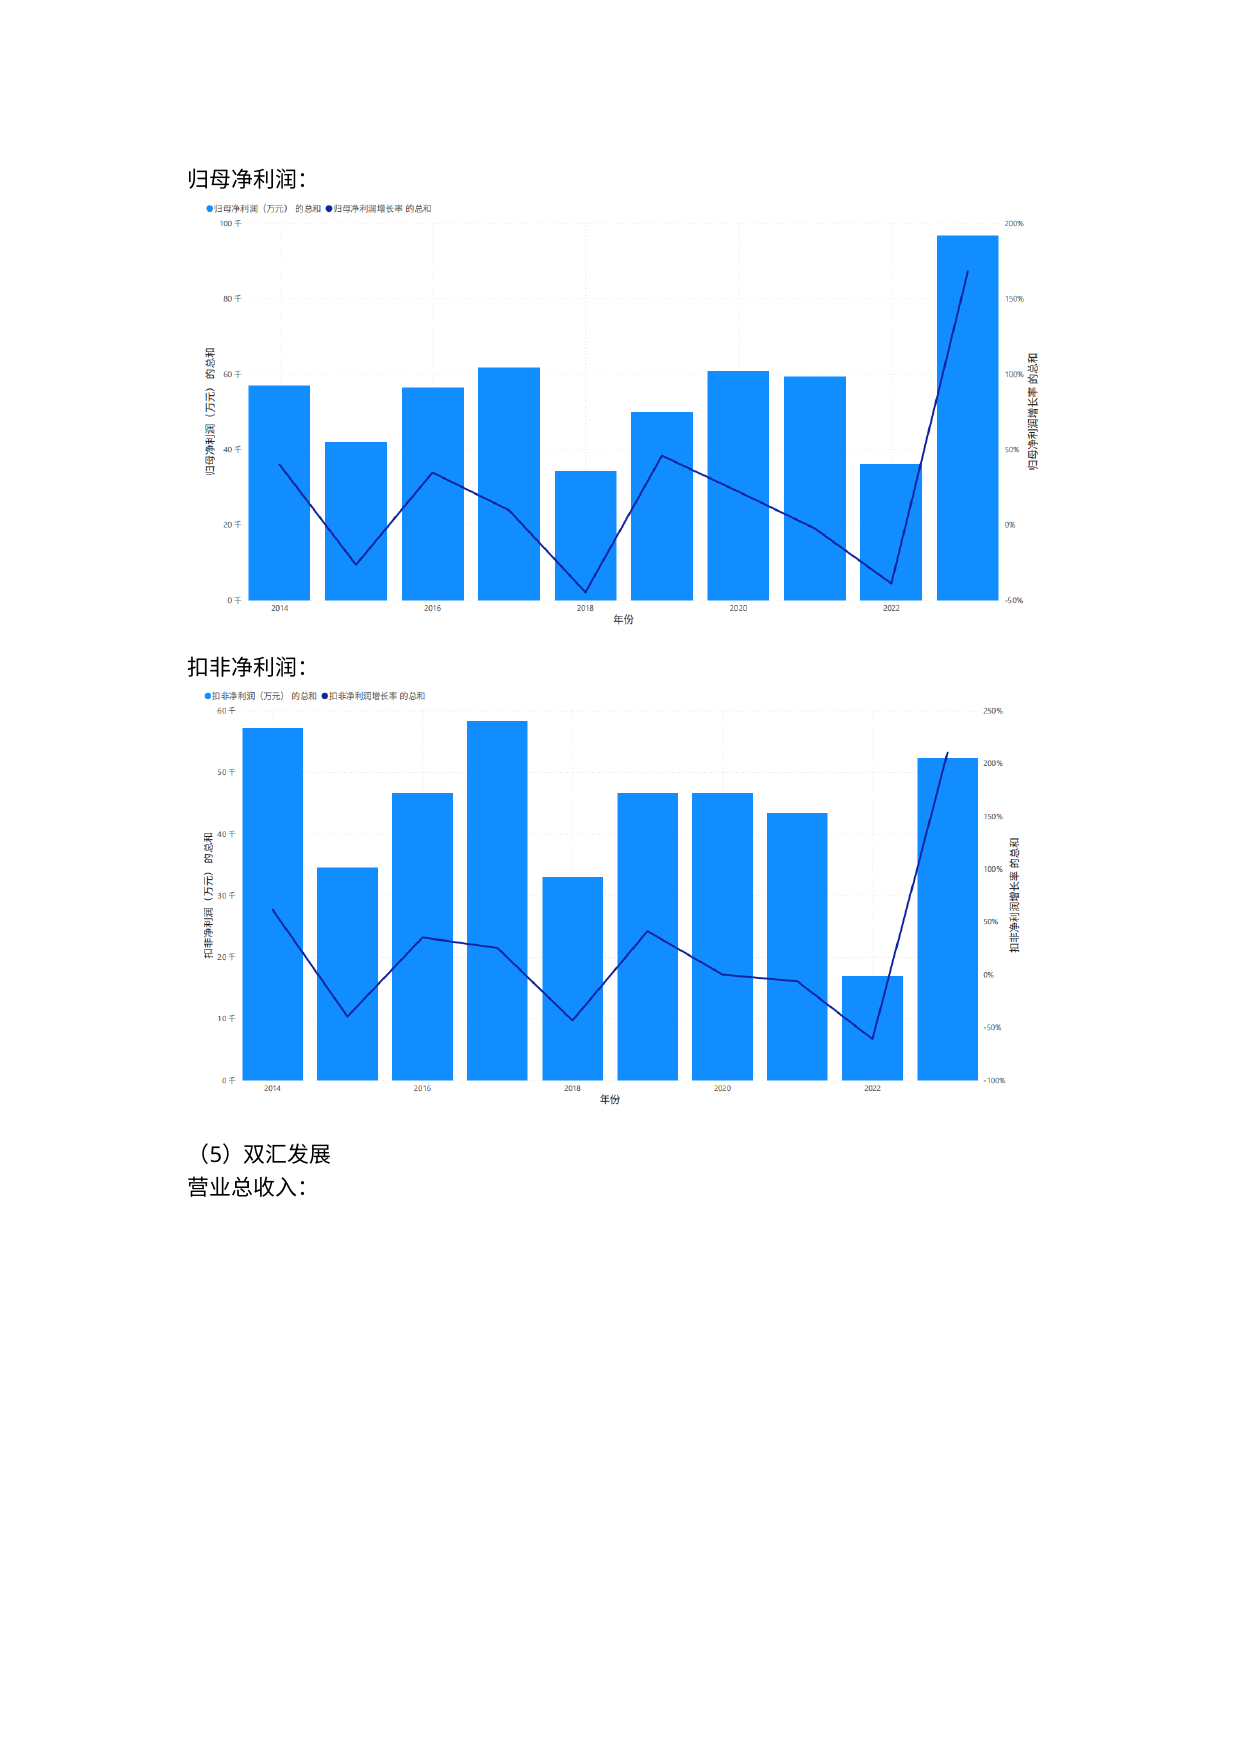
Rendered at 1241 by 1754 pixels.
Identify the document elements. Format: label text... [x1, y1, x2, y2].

picture [187, 194, 1053, 632]
text 归母净利润： [187, 162, 1053, 194]
picture [187, 682, 1028, 1113]
text 扣非净利润： [187, 649, 1053, 682]
text 营业总收入： [187, 1169, 1053, 1202]
text （5）双汇发展 [187, 1137, 1053, 1169]
